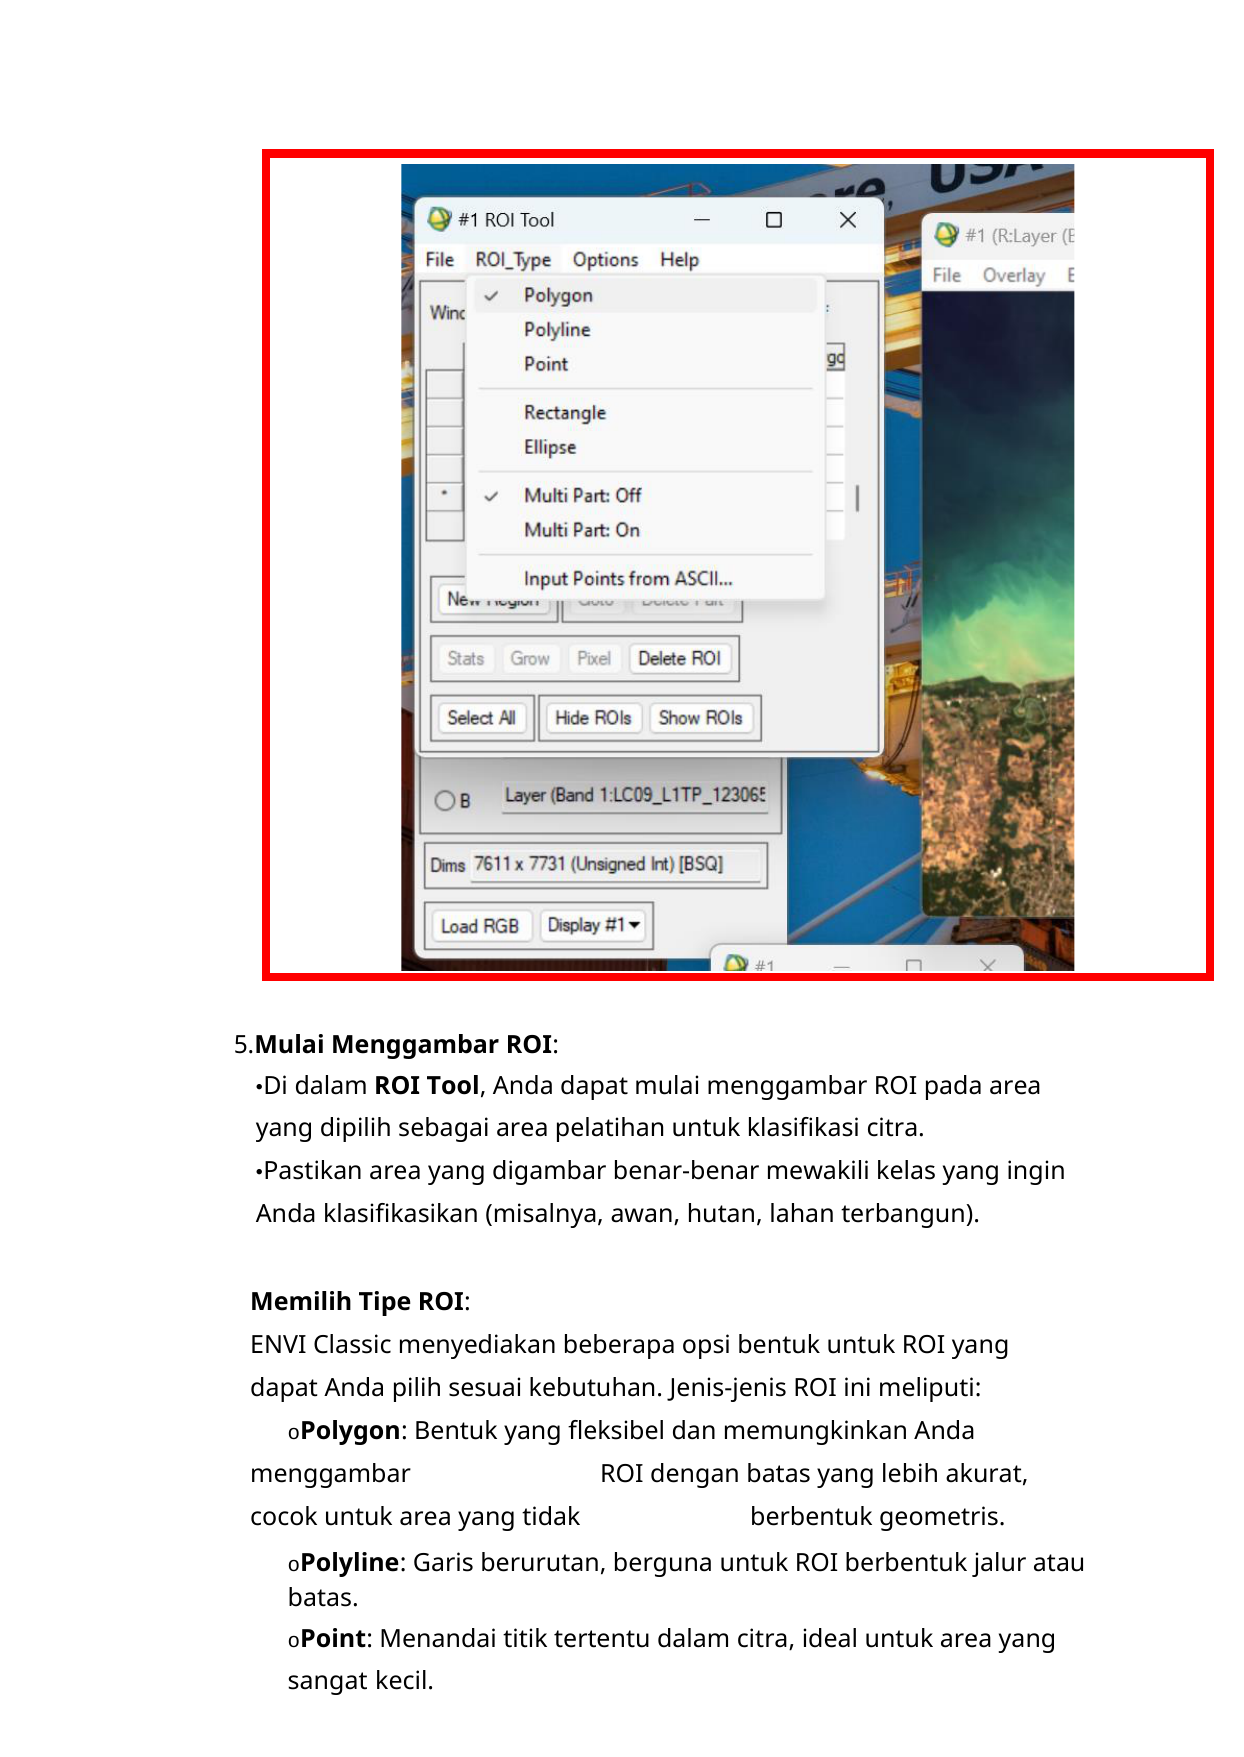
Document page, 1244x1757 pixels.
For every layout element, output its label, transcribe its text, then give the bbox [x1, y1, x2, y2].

text 5.Mulai Menggambar ROI: [233, 1025, 1094, 1060]
text oPoint: Menandai titik tertentu dalam citra, ideal untuk area yang sangat kecil. [287, 1615, 1079, 1698]
table_header [270, 158, 1206, 973]
text •Di dalam ROI Tool, Anda dapat mulai menggambar ROI pada area yang dipilih sebagai area pelatihan untuk klasifikasi citra. [256, 1060, 1079, 1145]
text Memilih Tipe ROI: ENVI Classic menyediakan beberapa opsi bentuk untuk ROI yang dapat Anda pilih sesuai kebutuhan. Jenis-jenis ROI ini meliputi: oPolygon: Bentuk yang fleksibel dan memungkinkan Anda menggambar ROI dengan batas yang lebih akurat, cocok untuk area yang tidak berbentuk geometris. [250, 1276, 1079, 1534]
text oPolyline: Garis berurutan, berguna untuk ROI berbentuk jalur atau batas. [287, 1543, 1094, 1613]
text •Pastikan area yang digambar benar-benar mewakili kelas yang ingin Anda klasifikasikan (misalnya, awan, hutan, lahan terbangun). [256, 1145, 1079, 1231]
picture [401, 164, 1075, 971]
